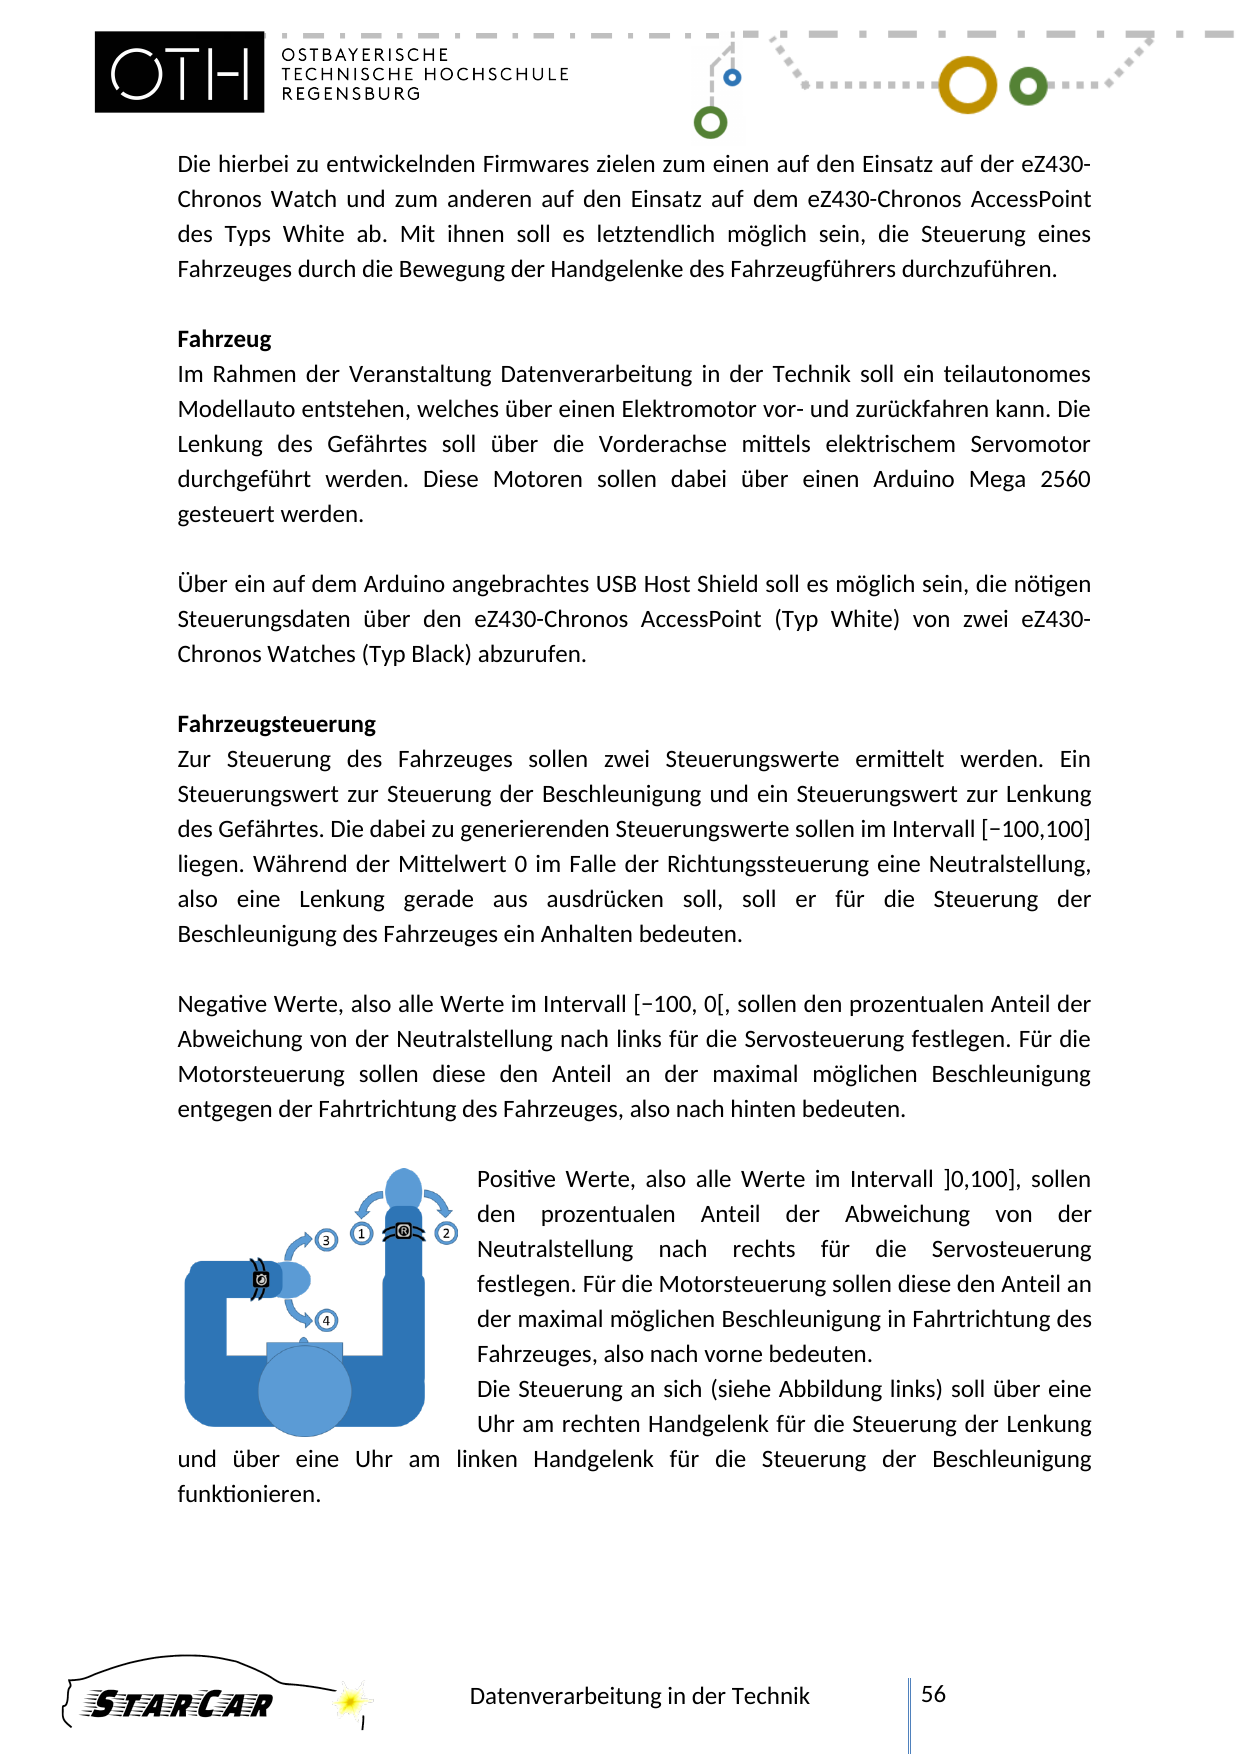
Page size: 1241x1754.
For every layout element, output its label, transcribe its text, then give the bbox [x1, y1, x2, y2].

text Im Rahmen der Veranstaltung Datenverarbeitung in der Technik soll ein teilautonomes Modellauto entstehen, welches über einen Elektromotor vor- und zurückfahren kann. Die Lenkung des Gefährtes soll über die Vorderachse mittels elektrischem Servomotor durchgeführt werden. Diese Motoren sollen dabei über einen Arduino Mega 2560 gesteuert werden. [177, 358, 1092, 528]
text Zur Steuerung des Fahrzeuges sollen zwei Steuerungswerte ermittelt werden. Ein Steuerungswert zur Steuerung der Beschleunigung und ein Steuerungswert zur Lenkung des Gefährtes. Die dabei zu generierenden Steuerungswerte sollen im Intervall [−100,100] liegen. Während der Mittelwert 0 im Falle der Richtungssteuerung eine Neutralstellung, also eine Lenkung gerade aus ausdrücken soll, soll er für die Steuerung der Beschleunigung des Fahrzeuges ein Anhalten bedeuten. [177, 743, 1092, 948]
text Fahrzeug [177, 323, 1092, 353]
text Negative Werte, also alle Werte im Intervall [−100, 0[, sollen den prozentualen Anteil der Abweichung von der Neutralstellung nach links für die Servosteuerung festlegen. Für die Motorsteuerung sollen diese den Anteil an der maximal möglichen Beschleunigung entgegen der Fahrtrichtung des Fahrzeuges, also nach hinten bedeuten. [177, 988, 1092, 1123]
text Die Steuerung an sich (siehe Abbildung links) soll über eine Uhr am rechten Handgelenk für die Steuerung der Lenkung und über eine Uhr am linken Handgelenk für die Steuerung der Beschleunigung funktionieren. [177, 1373, 1092, 1508]
text Die hierbei zu entwickelnden Firmwares zielen zum einen auf den Einsatz auf der eZ430-Chronos Watch und zum anderen auf den Einsatz auf dem eZ430-Chronos AccessPoint des Typs White ab. Mit ihnen soll es letztendlich möglich sein, die Steuerung eines Fahrzeuges durch die Bewegung der Handgelenke des Fahrzeugführers durchzuführen. [177, 148, 1092, 283]
picture [184, 1168, 458, 1437]
picture [54, 1651, 380, 1730]
text Über ein auf dem Arduino angebrachtes USB Host Shield soll es möglich sein, die nötigen Steuerungsdaten über den eZ430-Chronos AccessPoint (Typ White) von zwei eZ430-Chronos Watches (Typ Black) abzurufen. [177, 568, 1092, 668]
picture [94, 15, 1237, 145]
text Fahrzeugsteuerung [177, 708, 1092, 738]
text Positive Werte, also alle Werte im Intervall ]0,100], sollen den prozentualen Anteil der Abweichung von der Neutralstellung nach rechts für die Servosteuerung festlegen. Für die Motorsteuerung sollen diese den Anteil an der maximal möglichen Beschleunigung in Fahrtrichtung des Fahrzeuges, also nach vorne bedeuten. [177, 1163, 1092, 1368]
